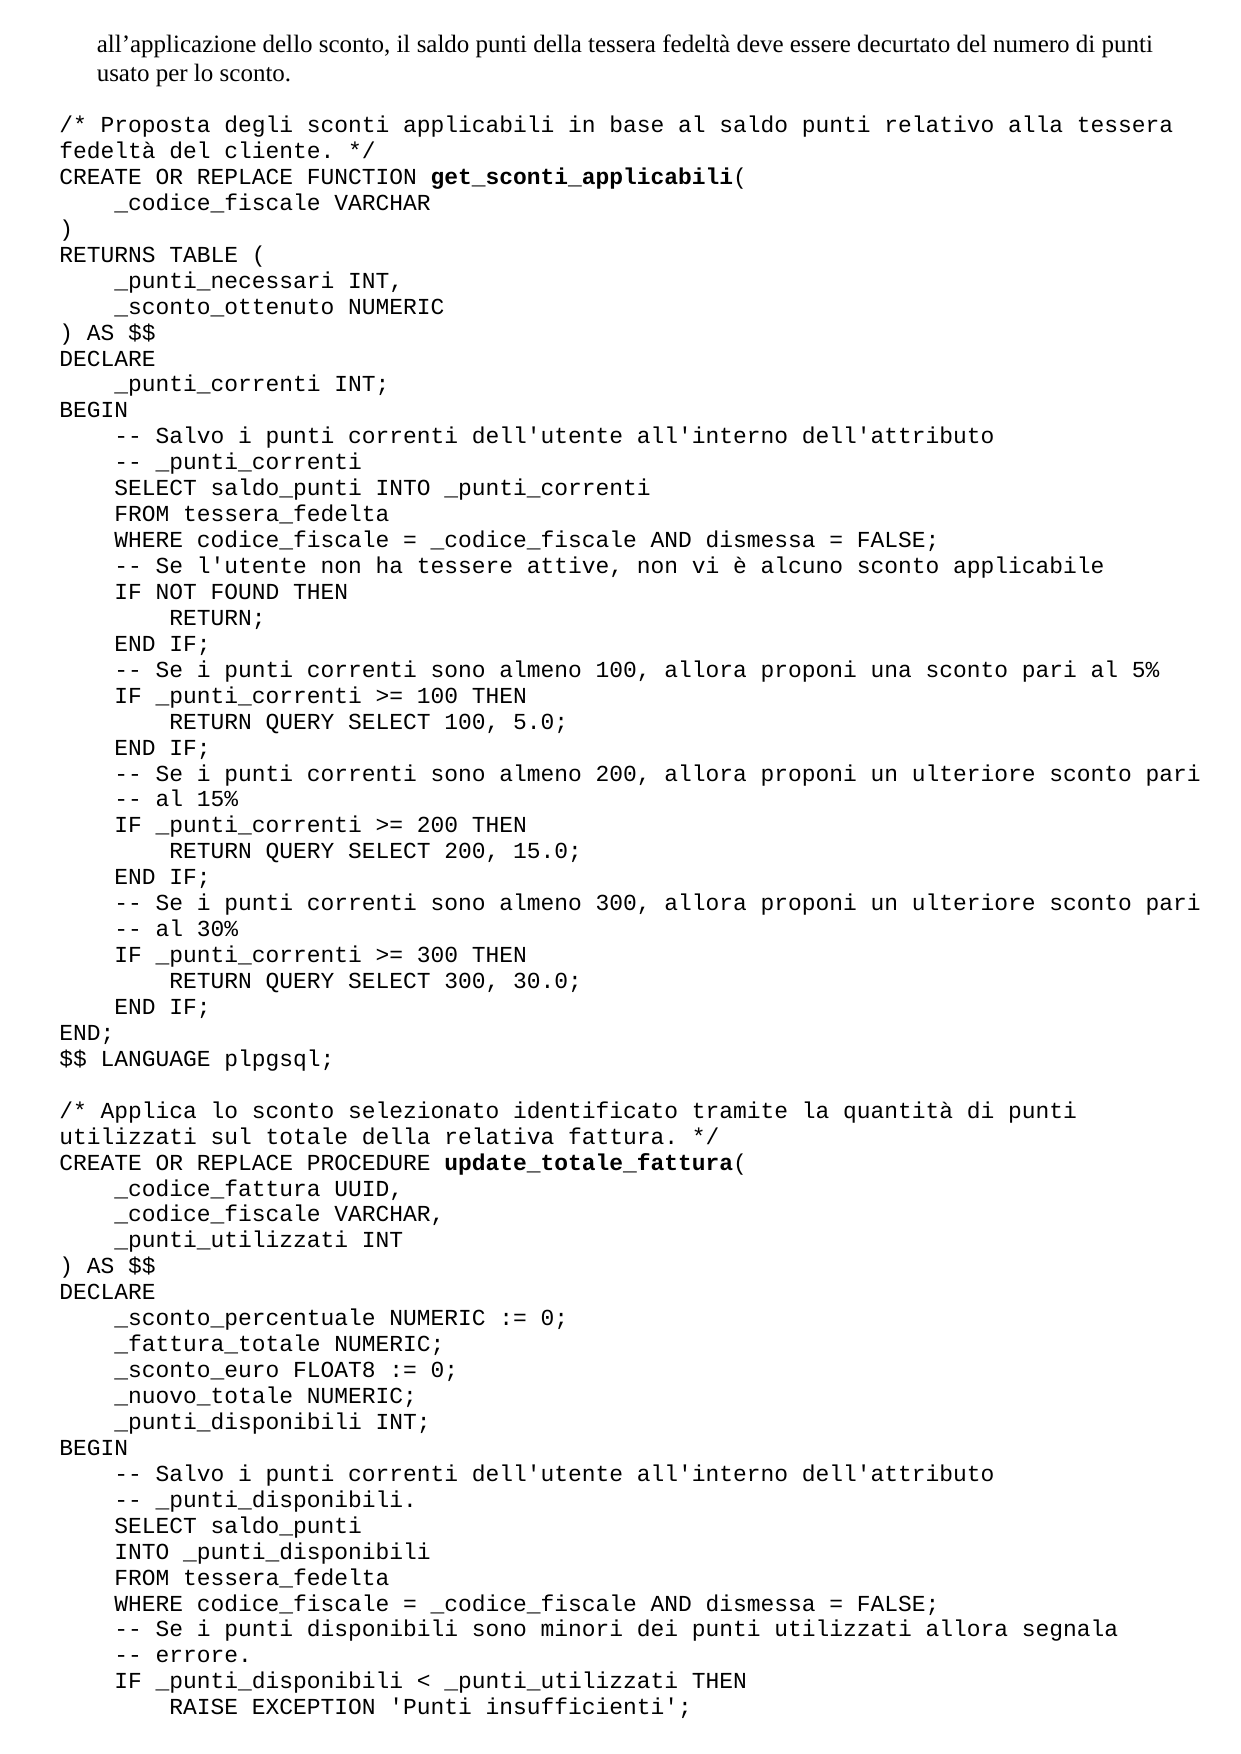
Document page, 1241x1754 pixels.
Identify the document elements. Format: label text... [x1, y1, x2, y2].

text END; [59, 1021, 1211, 1047]
text -- Se i punti correnti sono almeno 300, allora proponi un ulteriore sconto pari [59, 892, 1211, 917]
text _codice_fattura UUID, [59, 1177, 1211, 1203]
text -- Se i punti disponibili sono minori dei punti utilizzati allora segnala [59, 1618, 1211, 1644]
text -- Se i punti correnti sono almeno 200, allora proponi un ulteriore sconto pari [59, 762, 1211, 788]
text _fattura_totale NUMERIC; [59, 1332, 1211, 1358]
text ) AS $$ [59, 321, 1211, 347]
text BEGIN [59, 1436, 1211, 1462]
text BEGIN [59, 399, 1211, 425]
text ) AS $$ [59, 1255, 1211, 1281]
text WHERE codice_fiscale = _codice_fiscale AND dismessa = FALSE; [59, 1592, 1211, 1618]
text SELECT saldo_punti INTO _punti_correnti [59, 477, 1211, 502]
text /* Applica lo sconto selezionato identificato tramite la quantità di punti utilizzati sul totale della relativa fattura. */ [59, 1099, 1211, 1151]
text _codice_fiscale VARCHAR, [59, 1203, 1211, 1229]
text SELECT saldo_punti [59, 1514, 1211, 1540]
text -- _punti_disponibili. [59, 1488, 1211, 1514]
text RETURNS TABLE ( [59, 243, 1211, 269]
text IF _punti_correnti >= 300 THEN [59, 943, 1211, 969]
text RETURN QUERY SELECT 300, 30.0; [59, 969, 1211, 995]
text DECLARE [59, 347, 1211, 373]
text _sconto_percentuale NUMERIC := 0; [59, 1307, 1211, 1332]
text CREATE OR REPLACE FUNCTION get_sconti_applicabili( [59, 165, 1211, 191]
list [59, 29, 1211, 87]
text _punti_utilizzati INT [59, 1229, 1211, 1255]
text _punti_disponibili INT; [59, 1410, 1211, 1436]
text RAISE EXCEPTION 'Punti insufficienti'; [59, 1696, 1211, 1722]
text WHERE codice_fiscale = _codice_fiscale AND dismessa = FALSE; [59, 528, 1211, 554]
text DECLARE [59, 1281, 1211, 1307]
text END IF; [59, 995, 1211, 1021]
text -- Se i punti correnti sono almeno 100, allora proponi una sconto pari al 5% [59, 658, 1211, 684]
text CREATE OR REPLACE PROCEDURE update_totale_fattura( [59, 1151, 1211, 1177]
text ) [59, 217, 1211, 243]
text -- _punti_correnti [59, 451, 1211, 477]
text RETURN; [59, 606, 1211, 632]
text -- Se l'utente non ha tessere attive, non vi è alcuno sconto applicabile [59, 554, 1211, 580]
text _codice_fiscale VARCHAR [59, 191, 1211, 217]
text END IF; [59, 736, 1211, 762]
text RETURN QUERY SELECT 200, 15.0; [59, 840, 1211, 866]
text IF NOT FOUND THEN [59, 580, 1211, 606]
text RETURN QUERY SELECT 100, 5.0; [59, 710, 1211, 736]
text -- al 15% [59, 788, 1211, 814]
text IF _punti_correnti >= 100 THEN [59, 684, 1211, 710]
text FROM tessera_fedelta [59, 502, 1211, 528]
text -- al 30% [59, 917, 1211, 943]
text _punti_necessari INT, [59, 269, 1211, 295]
text END IF; [59, 866, 1211, 892]
text _nuovo_totale NUMERIC; [59, 1384, 1211, 1410]
text _sconto_ottenuto NUMERIC [59, 295, 1211, 321]
text FROM tessera_fedelta [59, 1566, 1211, 1592]
text IF _punti_disponibili < _punti_utilizzati THEN [59, 1670, 1211, 1696]
text -- Salvo i punti correnti dell'utente all'interno dell'attributo [59, 1462, 1211, 1488]
text IF _punti_correnti >= 200 THEN [59, 814, 1211, 840]
text $$ LANGUAGE plpgsql; [59, 1047, 1211, 1073]
text _punti_correnti INT; [59, 373, 1211, 399]
text INTO _punti_disponibili [59, 1540, 1211, 1566]
text -- Salvo i punti correnti dell'utente all'interno dell'attributo [59, 425, 1211, 451]
text -- errore. [59, 1644, 1211, 1670]
text /* Proposta degli sconti applicabili in base al saldo punti relativo alla tessera fedeltà del cliente. */ [59, 113, 1211, 165]
text _sconto_euro FLOAT8 := 0; [59, 1358, 1211, 1384]
text END IF; [59, 632, 1211, 658]
